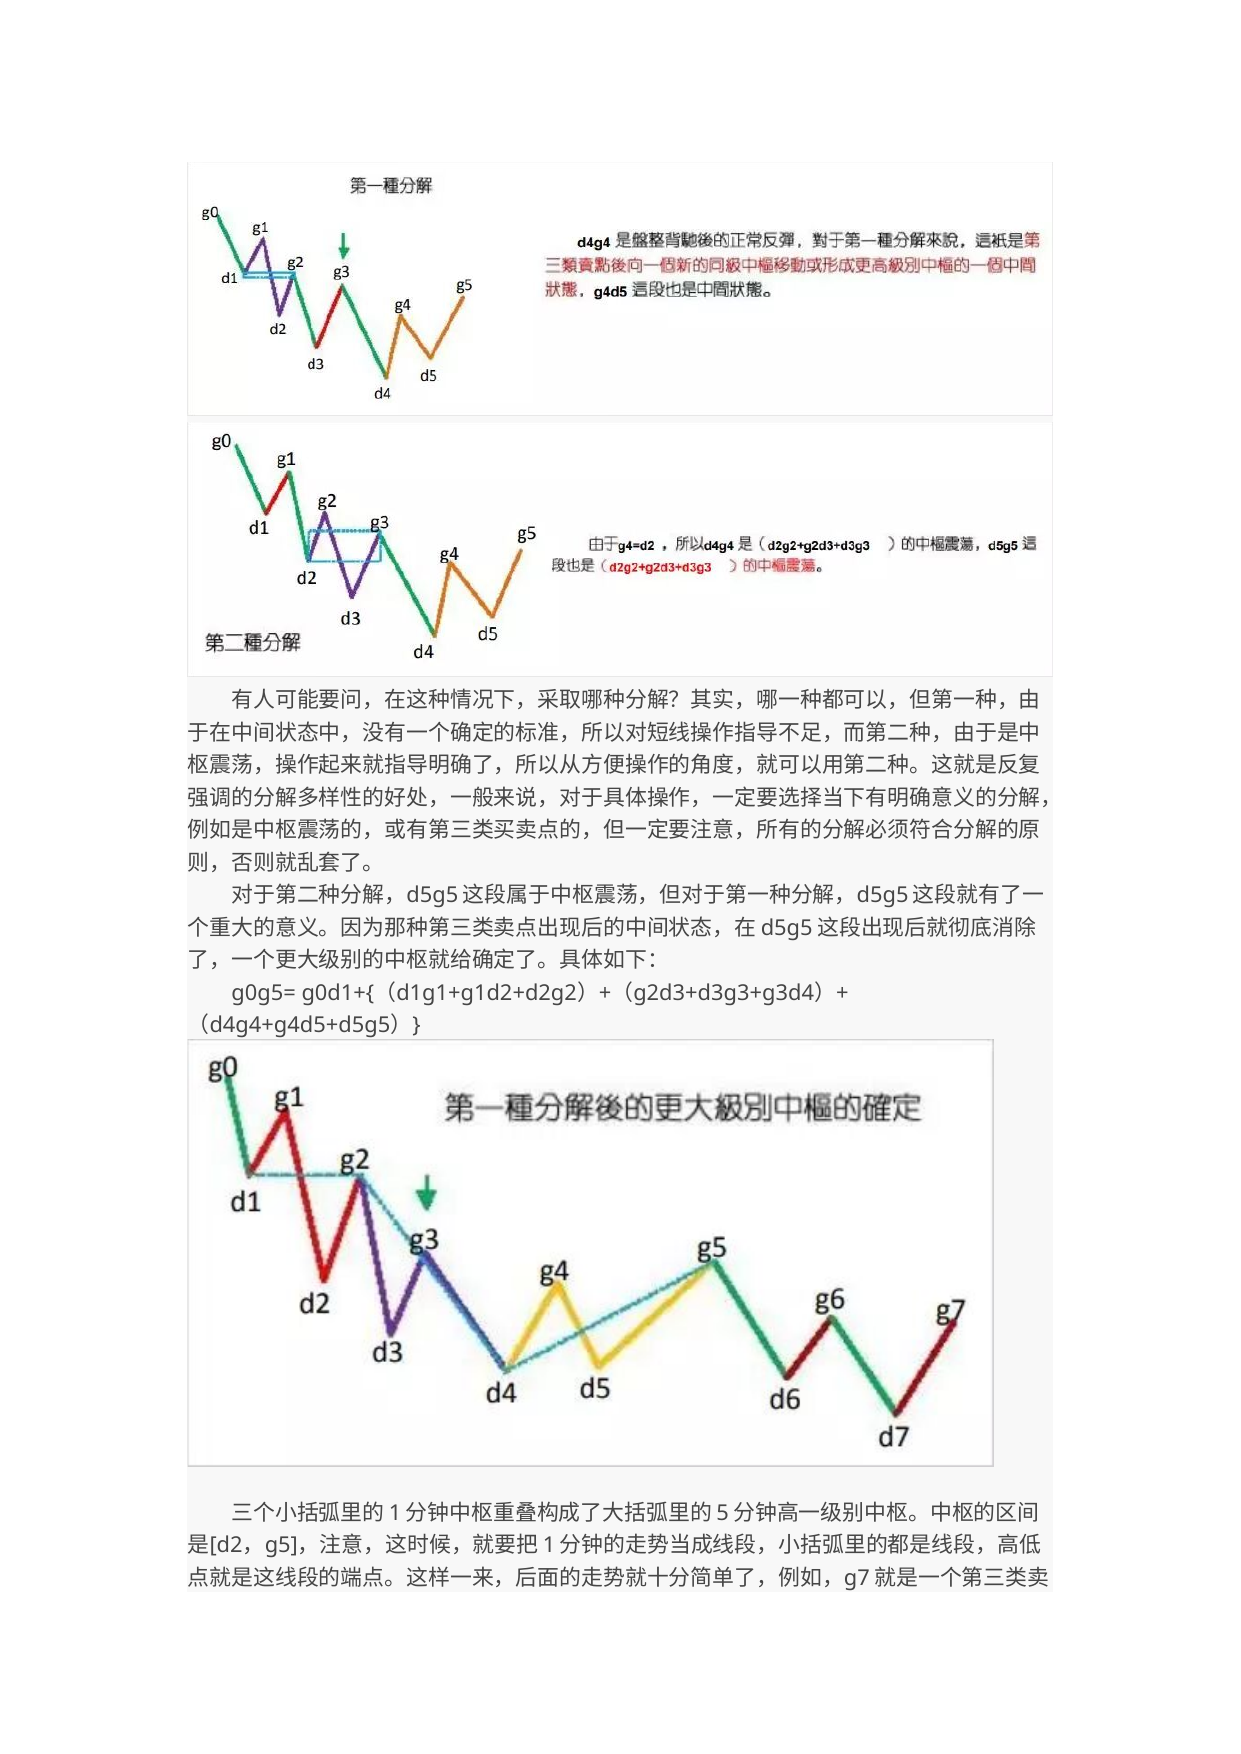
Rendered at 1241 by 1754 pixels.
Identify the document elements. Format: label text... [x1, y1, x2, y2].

text 有人可能要问，在这种情况下，采取哪种分解？其实，哪一种都可以，但第一种，由于在中间状态中，没有一个确定的标准，所以对短线操作指导不足，而第二种，由于是中枢震荡，操作起来就指导明确了，所以从方便操作的角度，就可以用第二种。这就是反复强调的分解多样性的好处，一般来说，对于具体操作，一定要选择当下有明确意义的分解，例如是中枢震荡的，或有第三类买卖点的，但一定要注意，所有的分解必须符合分解的原则，否则就乱套了。 [187, 682, 1053, 877]
picture [187, 1039, 994, 1467]
picture [187, 422, 1053, 677]
text 对于第二种分解，d5g5这段属于中枢震荡，但对于第一种分解，d5g5这段就有了一个重大的意义。因为那种第三类卖点出现后的中间状态，在d5g5这段出现后就彻底消除了，一个更大级别的中枢就给确定了。具体如下： [187, 877, 1053, 974]
picture [187, 162, 1053, 416]
text g0g5= g0d1+{（d1g1+g1d2+d2g2）+（g2d3+d3g3+g3d4）+（d4g4+g4d5+d5g5）} [187, 974, 1053, 1039]
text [187, 1494, 1053, 1592]
